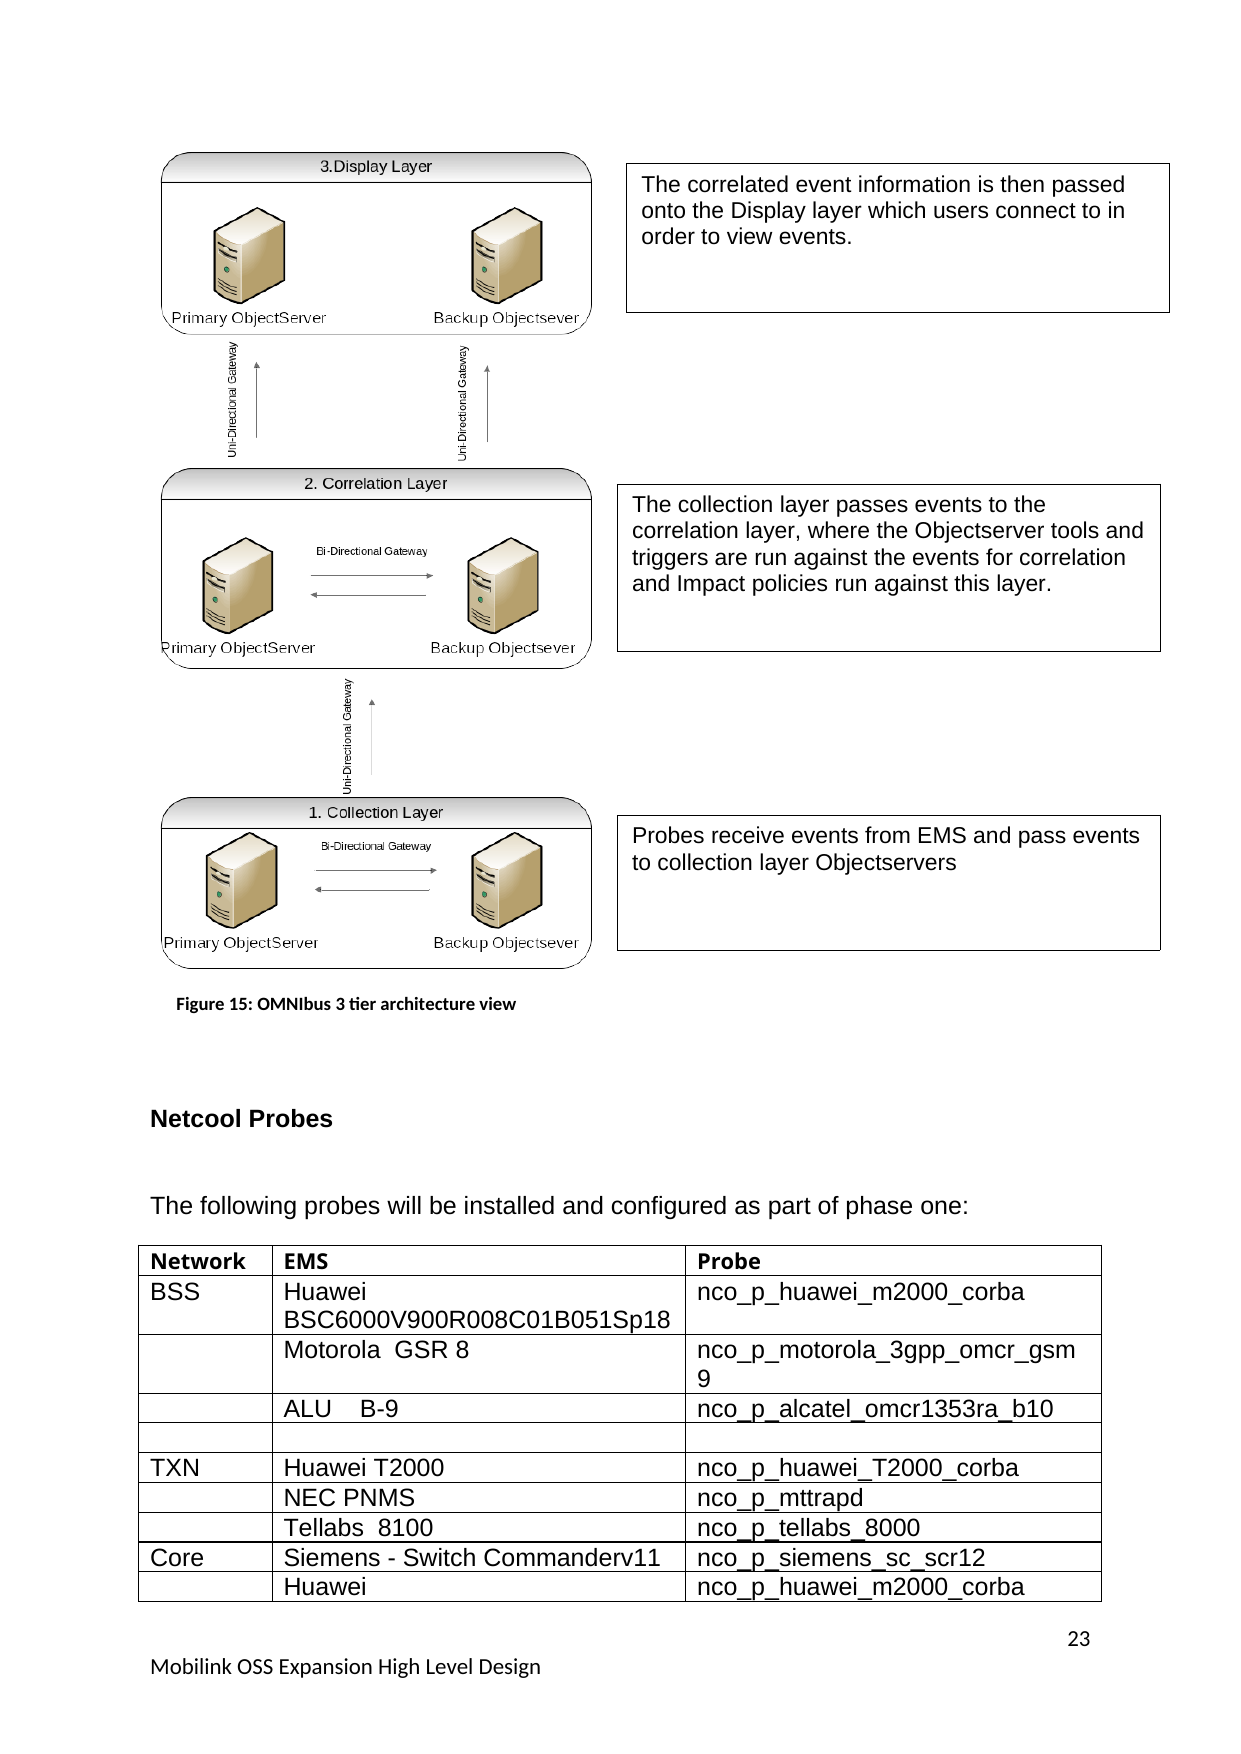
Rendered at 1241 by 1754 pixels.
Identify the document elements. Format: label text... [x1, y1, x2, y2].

table_cell Siemens - Switch Commanderv11 [273, 1543, 685, 1571]
table_cell nco_p_huawei_m2000_corba [686, 1276, 1101, 1334]
table_cell TXN [139, 1453, 272, 1482]
table_cell [139, 1335, 272, 1392]
table_cell [139, 1483, 272, 1512]
table_cell NEC PNMS [273, 1483, 685, 1512]
table_cell Tellabs 8100 [273, 1513, 685, 1541]
table_cell nco_p_tellabs_8000 [686, 1513, 1101, 1541]
table_cell [686, 1423, 1101, 1452]
table_header Probe [686, 1246, 1101, 1275]
subtitle Netcool Probes [150, 1104, 1090, 1133]
table_cell Huawei T2000 [273, 1453, 685, 1482]
table_cell Motorola GSR 8 [273, 1335, 685, 1392]
table_cell [139, 1513, 272, 1541]
table_cell [139, 1394, 272, 1422]
table_cell nco_p_huawei_T2000_corba [686, 1453, 1101, 1482]
table_cell nco_p_huawei_m2000_corba [686, 1572, 1101, 1601]
table_header EMS [273, 1246, 685, 1275]
table_cell Huawei BSC6000V900R008C01B051Sp18 [273, 1276, 685, 1334]
table_cell nco_p_mttrapd [686, 1483, 1101, 1512]
table_cell ALU B-9 [273, 1394, 685, 1422]
table_cell [139, 1423, 272, 1452]
table_cell [139, 1572, 272, 1601]
table_cell Huawei [273, 1572, 685, 1601]
text The following probes will be installed and configured as part of phase one: [150, 1191, 1090, 1219]
table_cell nco_p_siemens_sc_scr12 [686, 1543, 1101, 1571]
table_cell Core [139, 1543, 272, 1571]
table_cell [273, 1423, 685, 1452]
table_header Network [139, 1246, 272, 1275]
table_cell BSS [139, 1276, 272, 1334]
table_cell nco_p_motorola_3gpp_omcr_gsm9 [686, 1335, 1101, 1392]
table_cell nco_p_alcatel_omcr1353ra_b10 [686, 1394, 1101, 1422]
